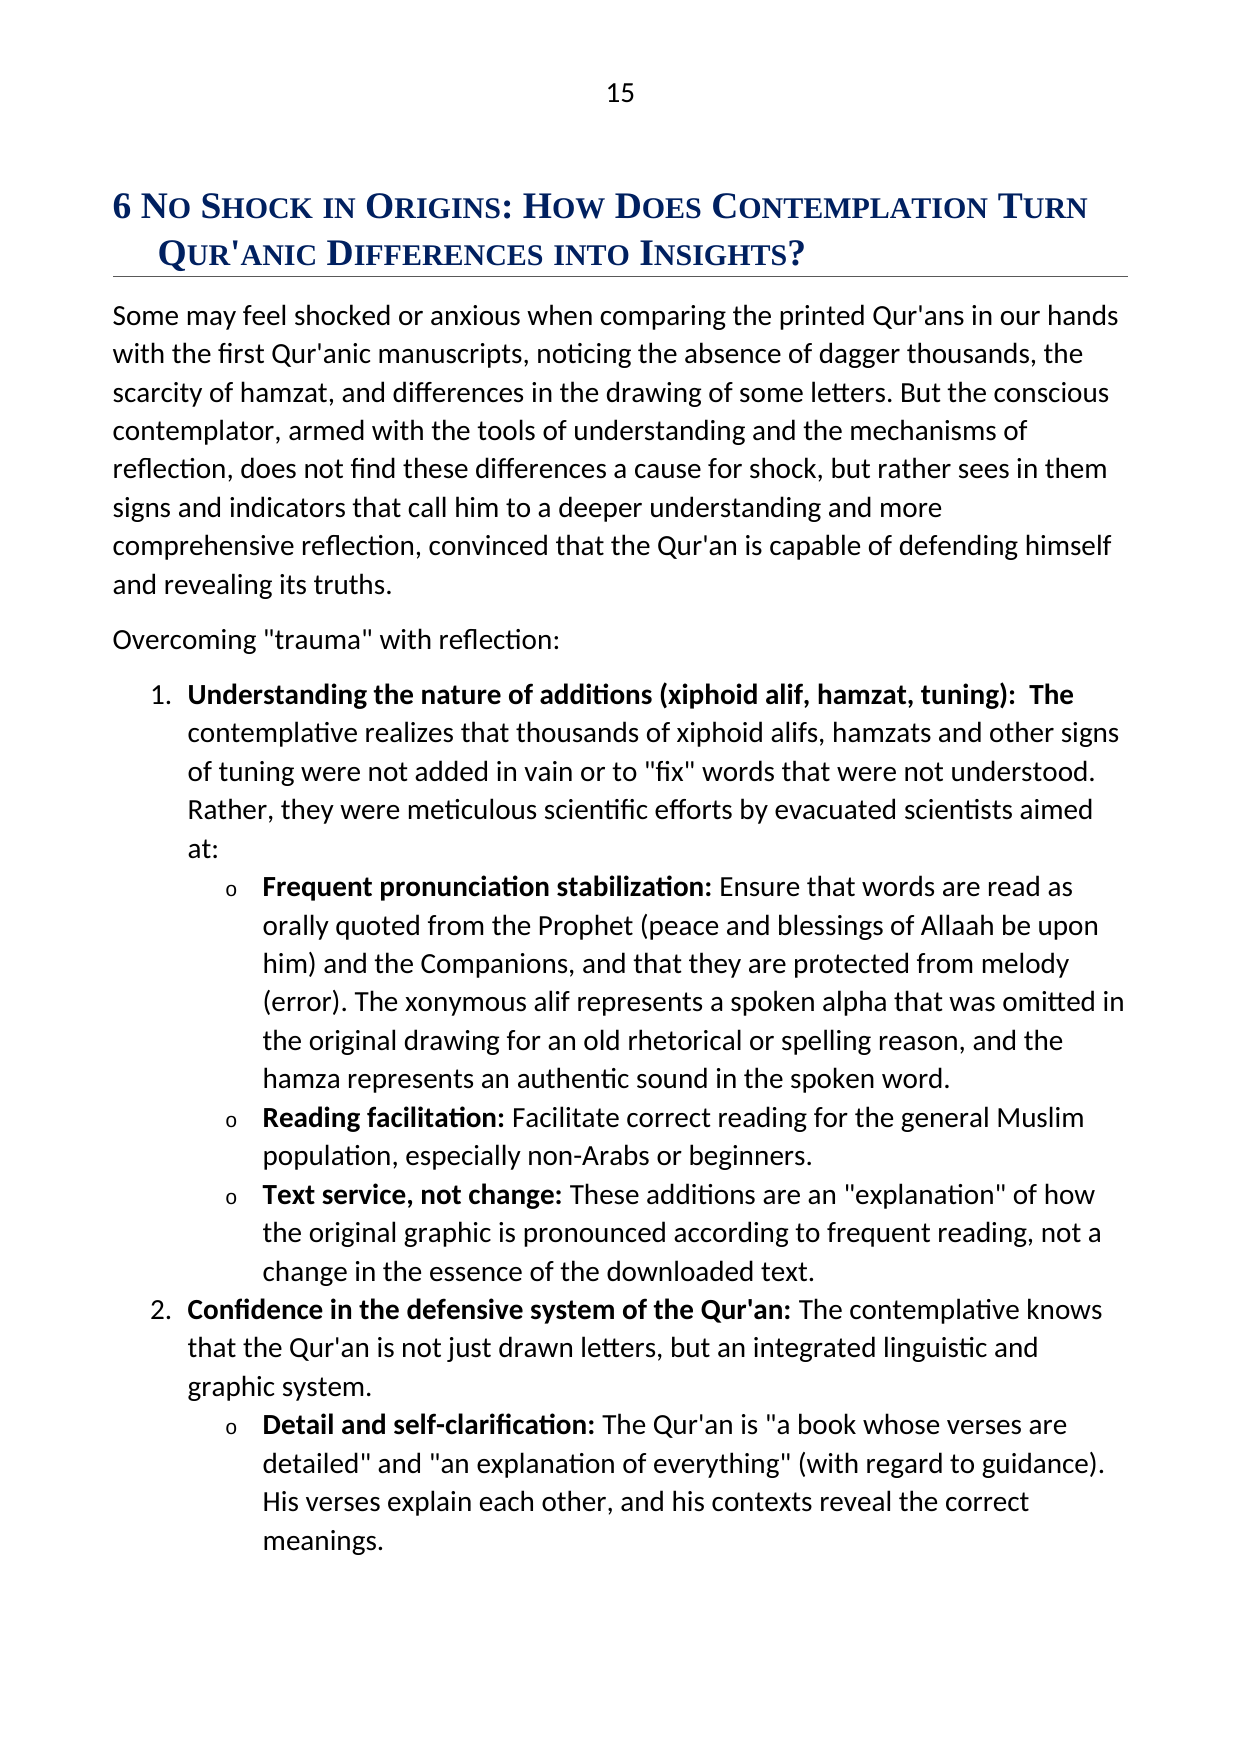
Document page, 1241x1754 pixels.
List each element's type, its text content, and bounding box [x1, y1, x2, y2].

list Confidence in the defensive system of the Qur'an: The contemplative knows that the Qur'an is not just drawn letters, but an integrated linguistic and graphic system. [150, 1291, 1128, 1403]
list Reading facilitation: Facilitate correct reading for the general Muslim population, especially non-Arabs or beginners. [225, 1099, 1128, 1173]
list Frequent pronunciation stabilization: Ensure that words are read as orally quoted from the Prophet (peace and blessings of Allaah be upon him) and the Companions, and that they are protected from melody (error). The xonymous alif represents a spoken alpha that was omitted in the original drawing for an old rhetorical or spelling reason, and the hamza represents an authentic sound in the spoken word. [225, 868, 1128, 1096]
text Overcoming "trauma" with reflection: [112, 621, 1128, 657]
list Detail and self-clarification: The Qur'an is "a book whose verses are detailed" and "an explanation of everything" (with regard to guidance). His verses explain each other, and his contexts reveal the correct meanings. [225, 1406, 1128, 1557]
subtitle No Shock in Origins: How Does Contemplation Turn Qur'anic Differences into Insights? [112, 184, 1128, 277]
text Some may feel shocked or anxious when comparing the printed Qur'ans in our hands with the first Qur'anic manuscripts, noticing the absence of dagger thousands, the scarcity of hamzat, and differences in the drawing of some letters. But the conscious contemplator, armed with the tools of understanding and the mechanisms of reflection, does not find these differences a cause for shock, but rather sees in them signs and indicators that call him to a deeper understanding and more comprehensive reflection, convinced that the Qur'an is capable of defending himself and revealing its truths. [112, 297, 1128, 601]
list Understanding the nature of additions (xiphoid alif, hamzat, tuning): The contemplative realizes that thousands of xiphoid alifs, hamzats and other signs of tuning were not added in vain or to "fix" words that were not understood. Rather, they were meticulous scientific efforts by evacuated scientists aimed at: [150, 676, 1128, 865]
list Text service, not change: These additions are an "explanation" of how the original graphic is pronounced according to frequent reading, not a change in the essence of the downloaded text. [225, 1176, 1128, 1288]
